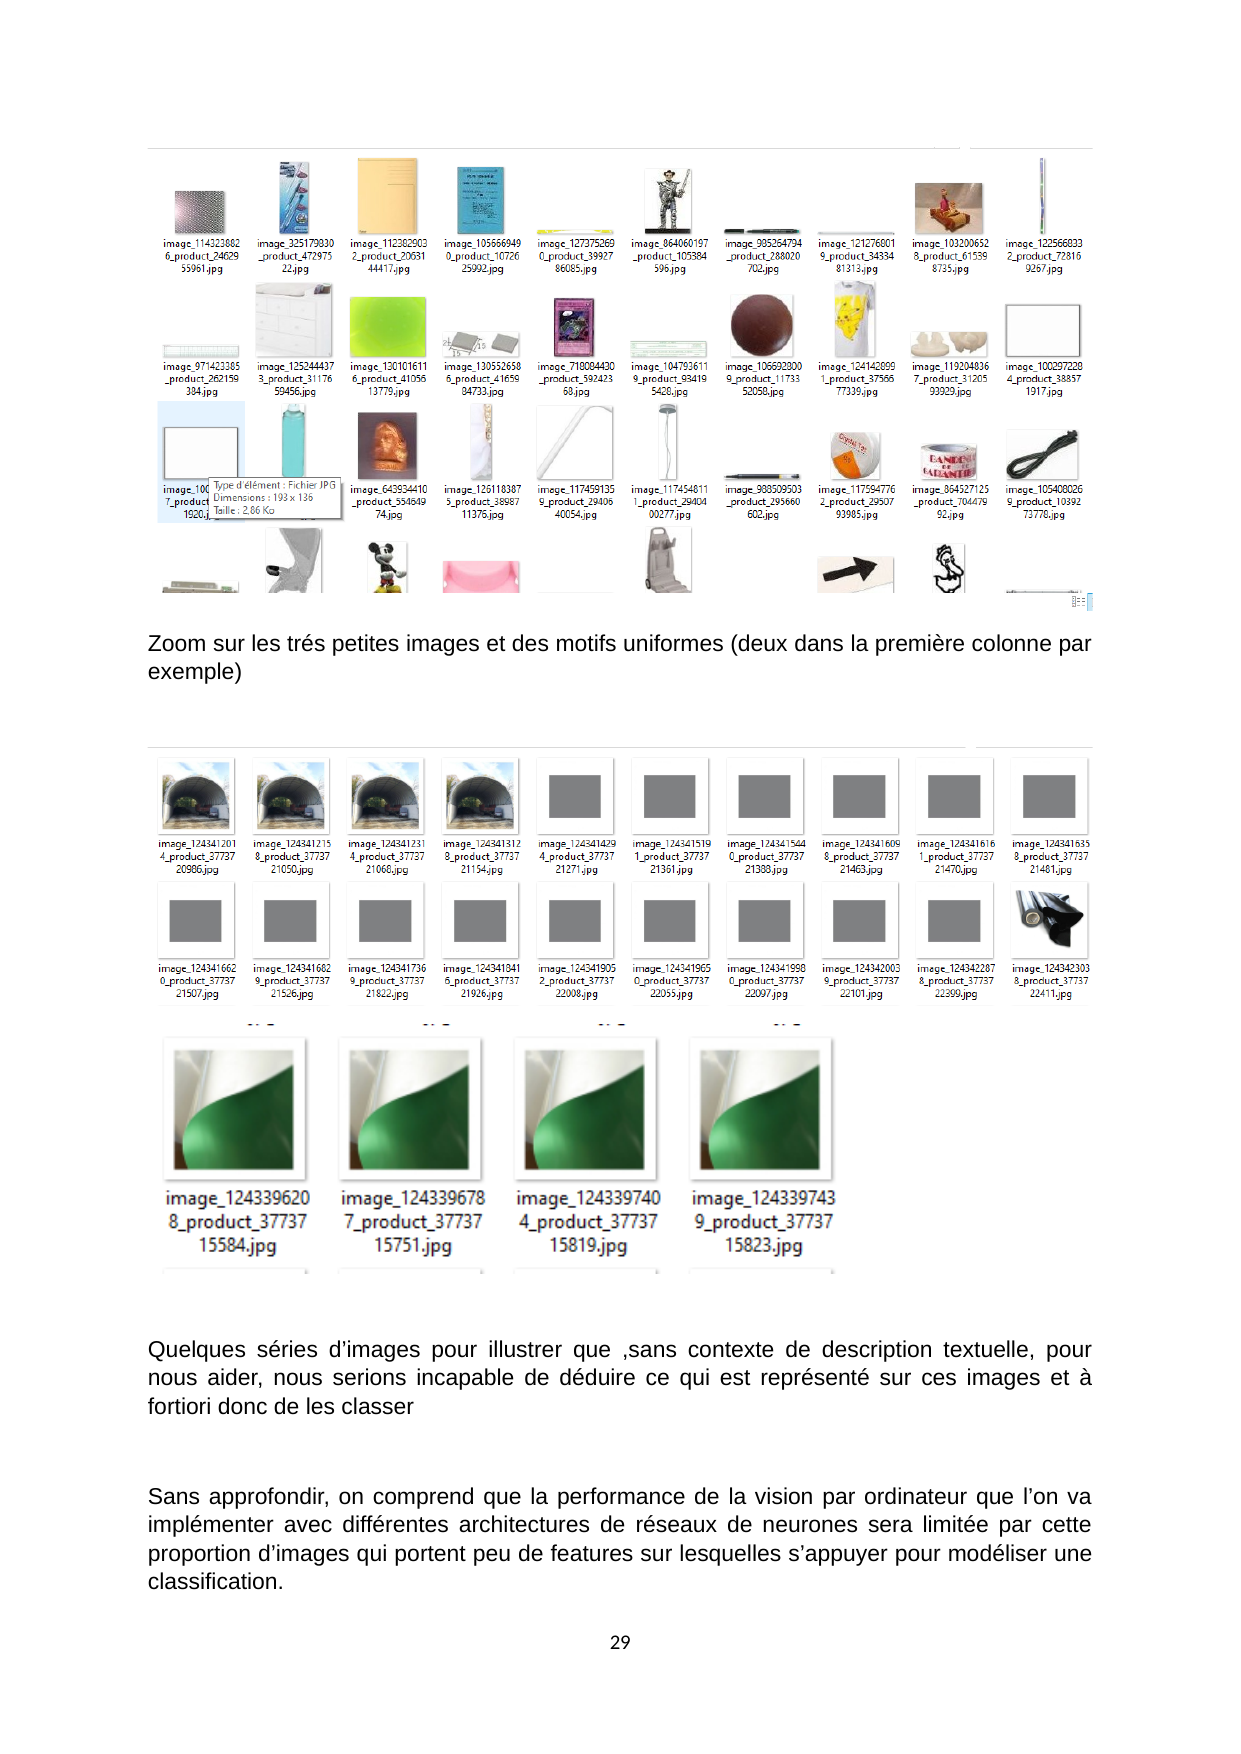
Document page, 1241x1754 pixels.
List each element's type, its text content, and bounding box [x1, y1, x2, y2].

picture [147, 1024, 847, 1274]
text Zoom sur les trés petites images et des motifs uniformes (deux dans la première colonne par exemple) [148, 629, 1093, 684]
text Sans approfondir, on comprend que la performance de la vision par ordinateur que l’on va implémenter avec différentes architectures de réseaux de neurones sera limitée par cette proportion d’images qui portent peu de features sur lesquelles s’appuyer pour modéliser une classification. [148, 1483, 1093, 1594]
picture [147, 147, 1093, 611]
text Quelques séries d’images pour illustrer que ,sans contexte de description textuelle, pour nous aider, nous serions incapable de déduire ce qui est représenté sur ces images et à fortiori donc de les classer [148, 1336, 1093, 1419]
picture [147, 747, 1093, 1006]
